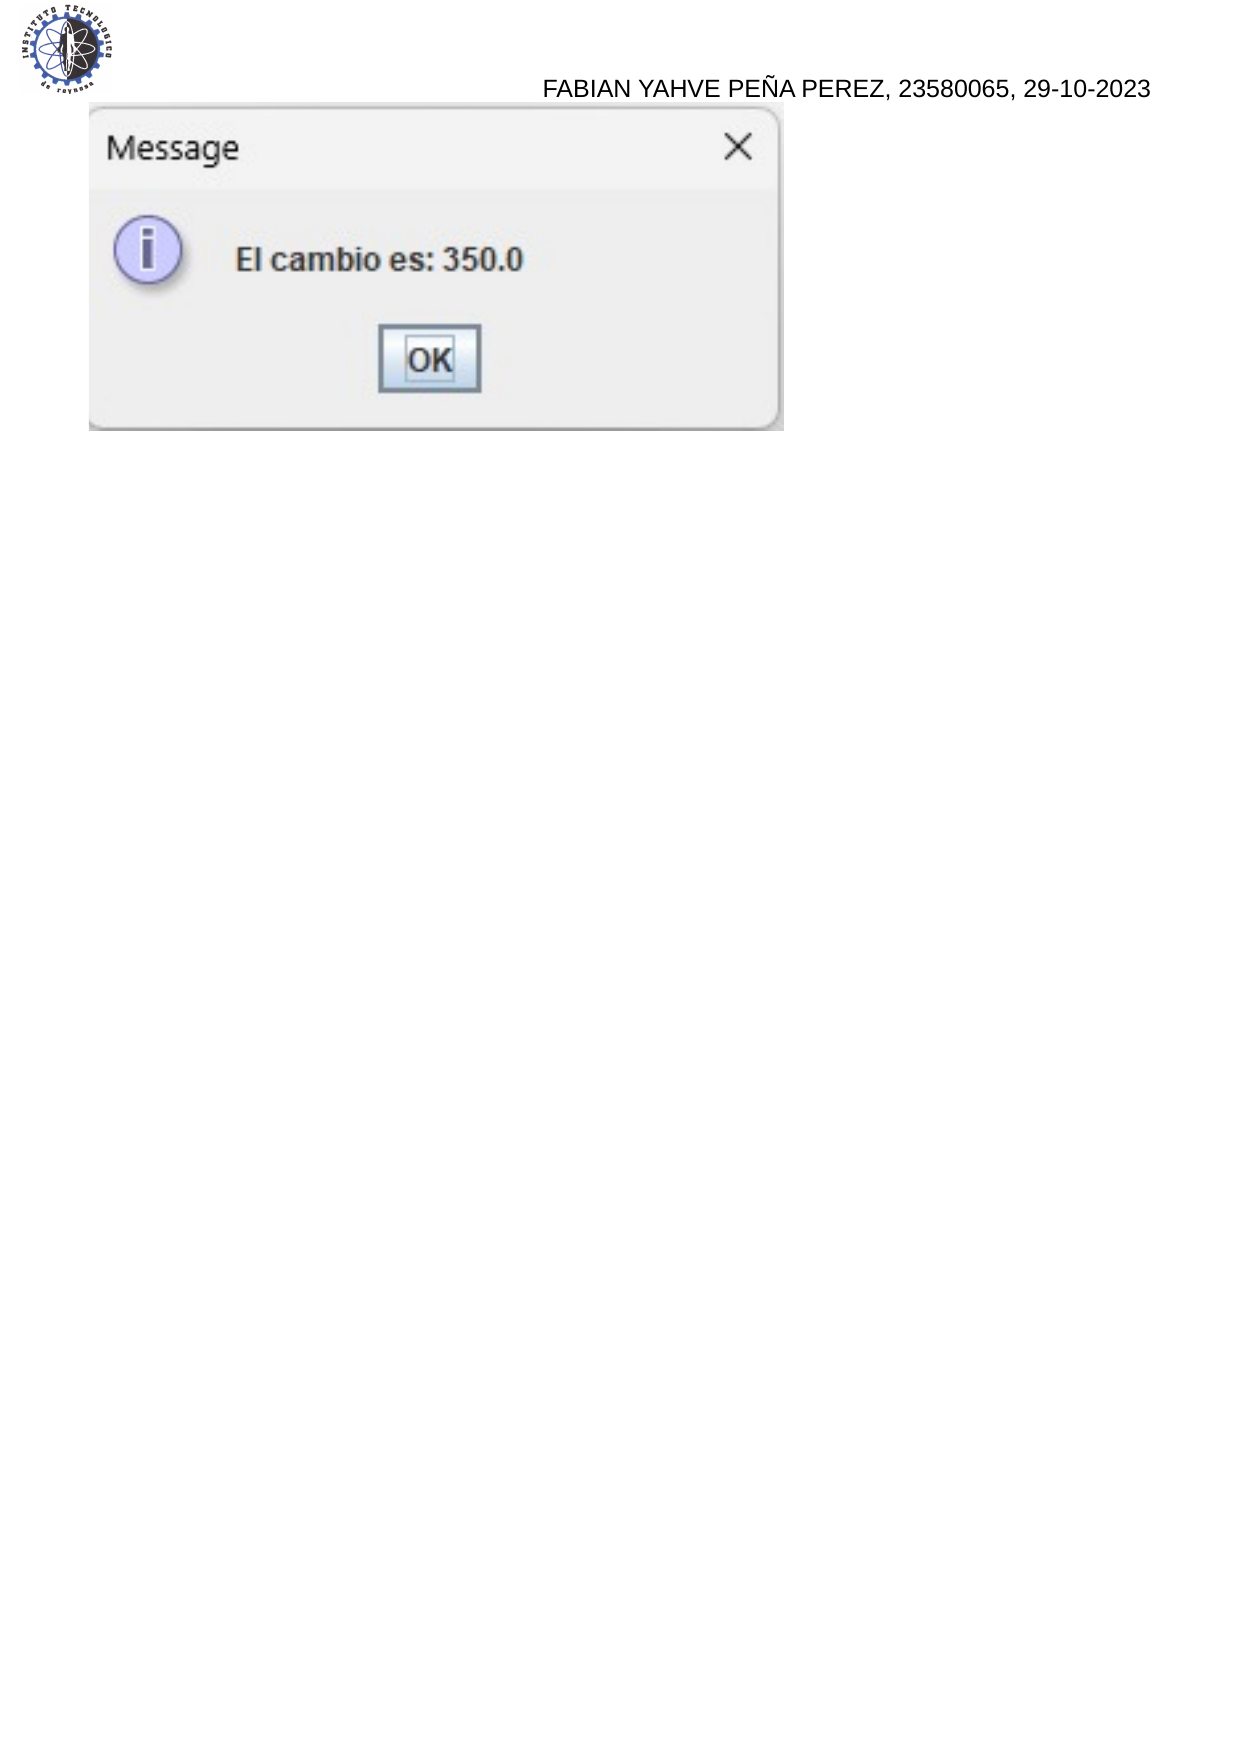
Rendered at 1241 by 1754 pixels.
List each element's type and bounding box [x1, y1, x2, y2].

picture [88, 102, 784, 431]
picture [18, 3, 113, 94]
